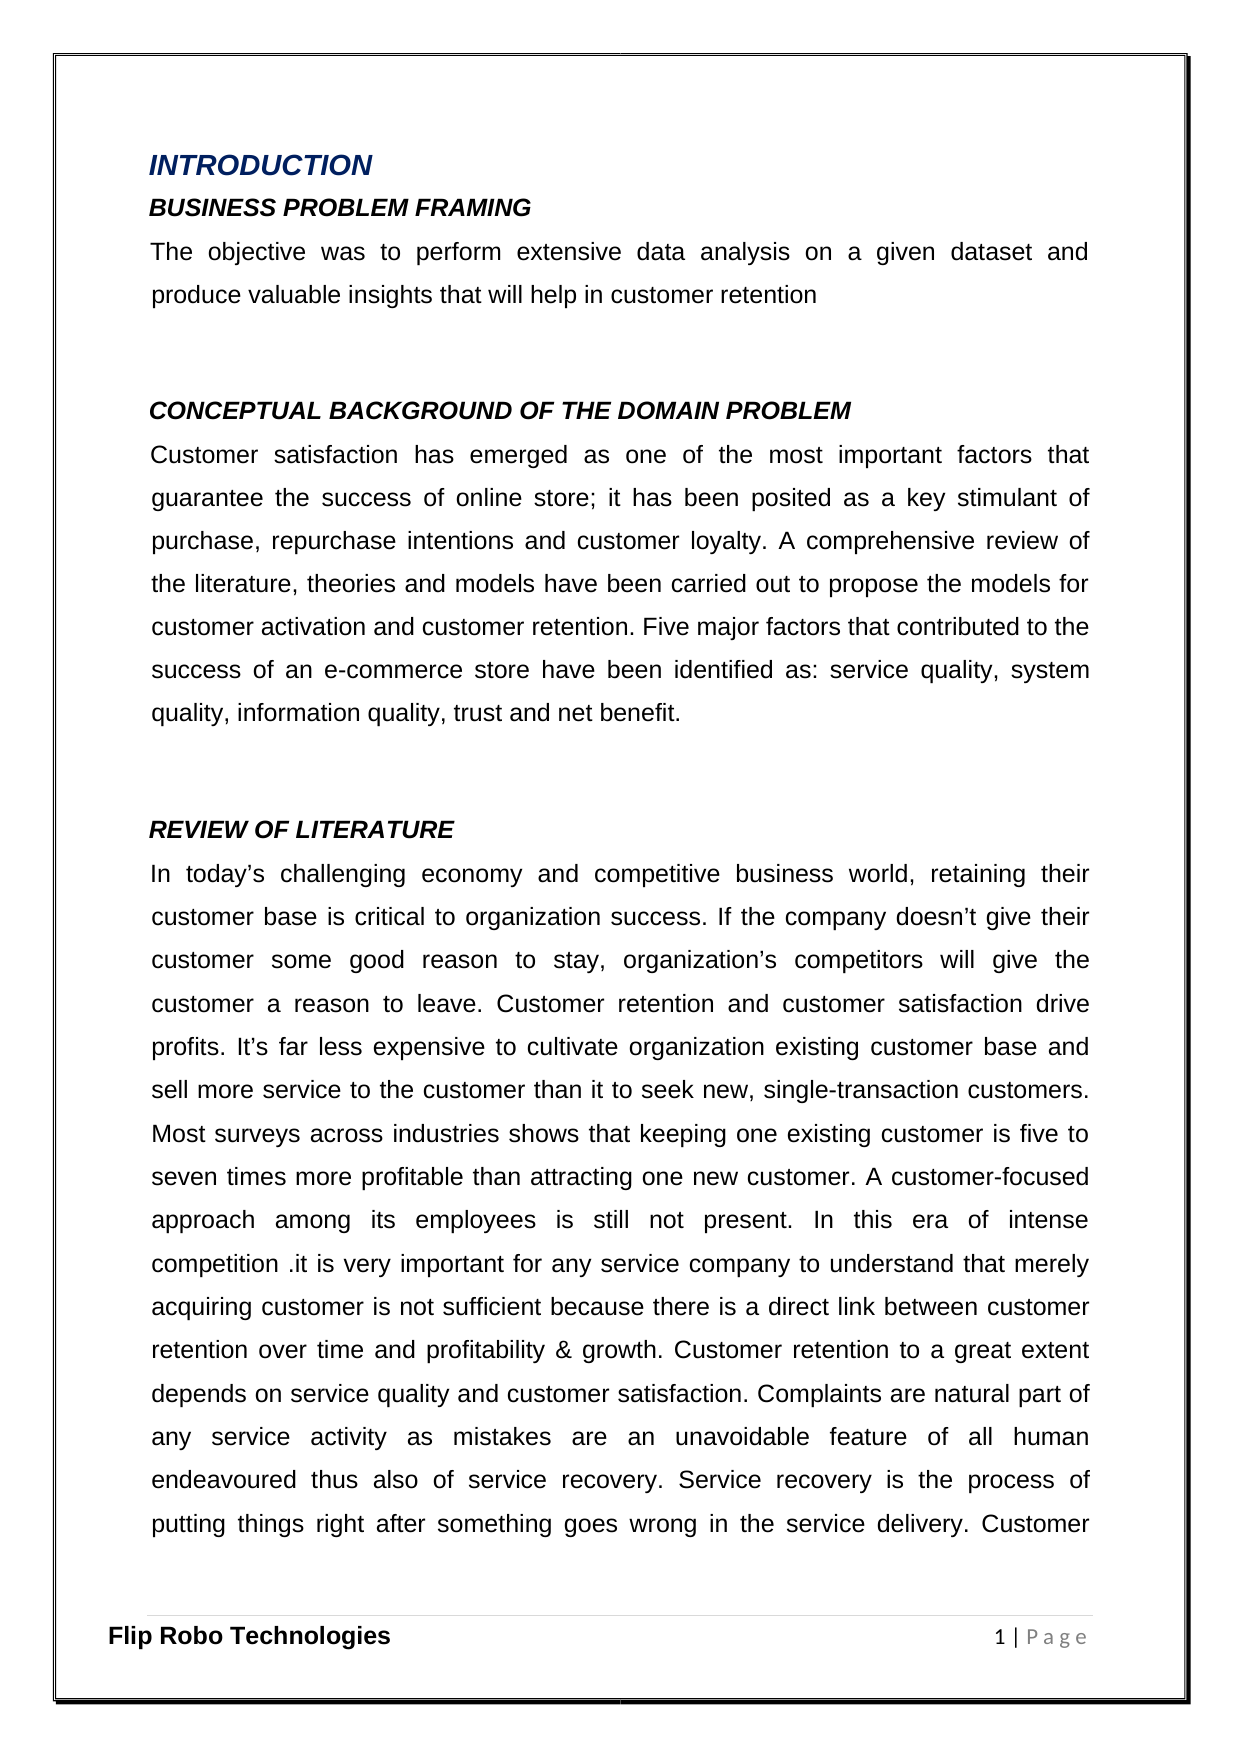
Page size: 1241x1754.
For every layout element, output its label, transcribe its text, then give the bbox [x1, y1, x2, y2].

text Customer satisfaction has emerged as one of the most important factors that guarantee the success of online store; it has been posited as a key stimulant of purchase, repurchase intentions and customer loyalty. A comprehensive review of the literature, theories and models have been carried out to propose the models for customer activation and customer retention. Five major factors that contributed to the success of an e-commerce store have been identified as: service quality, system quality, information quality, trust and net benefit. [150, 440, 1091, 727]
subtitle CONCEPTUAL BACKGROUND OF THE DOMAIN PROBLEM [148, 396, 1091, 425]
subtitle REVIEW OF LITERATURE [148, 815, 1091, 844]
subtitle INTRODUCTION [148, 148, 1091, 182]
subtitle BUSINESS PROBLEM FRAMING [148, 193, 1091, 222]
text The objective was to perform extensive data analysis on a given dataset and produce valuable insights that will help in customer retention [150, 237, 1091, 309]
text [150, 859, 1091, 1537]
